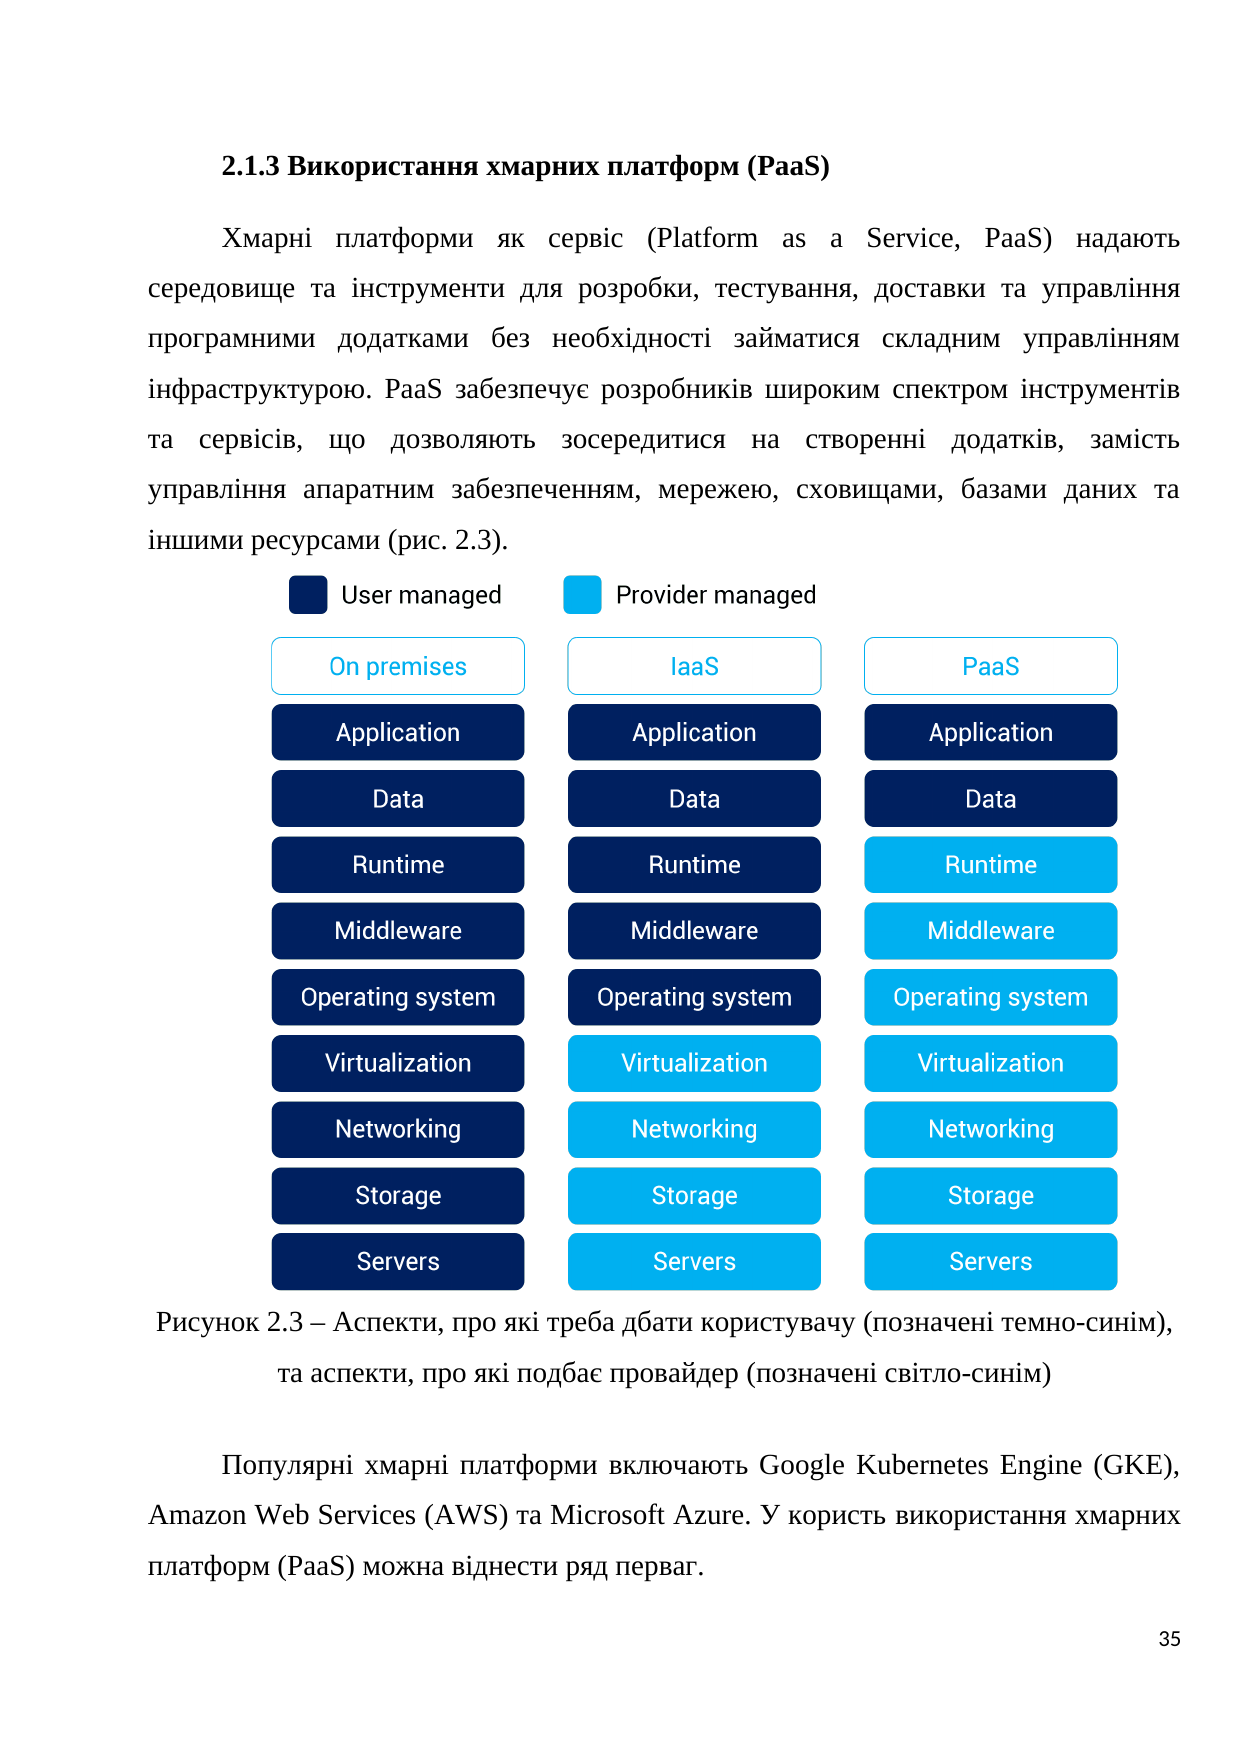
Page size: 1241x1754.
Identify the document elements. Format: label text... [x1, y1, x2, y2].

picture [1000, 1258, 1010, 1266]
text Хмарні платформи як сервіс (Platform as a Service, PaaS) надають середовище та інструменти для розробки, тестування, доставки та управління програмними додатками без необхідності займатися складним управлінням інфраструктурою. PaaS забезпечує розробників широким спектром інструментів та сервісів, що дозволяють зосередитися на створенні додатків, замість управління апаратним забезпеченням, мережею, сховищами, базами даних та іншими ресурсами (рис. 2.3). [148, 220, 1181, 555]
picture [966, 1259, 976, 1266]
text Рисунок 2.3 – Аспекти, про які треба дбати користувачу (позначені темно-синім), та аспекти, про які подбає провайдер (позначені світло-синім) [148, 1304, 1181, 1388]
picture [670, 1258, 679, 1269]
picture [271, 572, 1132, 1291]
subtitle 2.1.3 Використання хмарних платформ (PaaS) [148, 148, 1181, 181]
picture [703, 1260, 713, 1267]
text Популярні хмарні платформи включають Google Kubernetes Engine (GKE), Amazon Web Services (AWS) та Microsoft Azure. У користь використання хмарних платформ (PaaS) можна віднести ряд перваг. [148, 1447, 1181, 1581]
